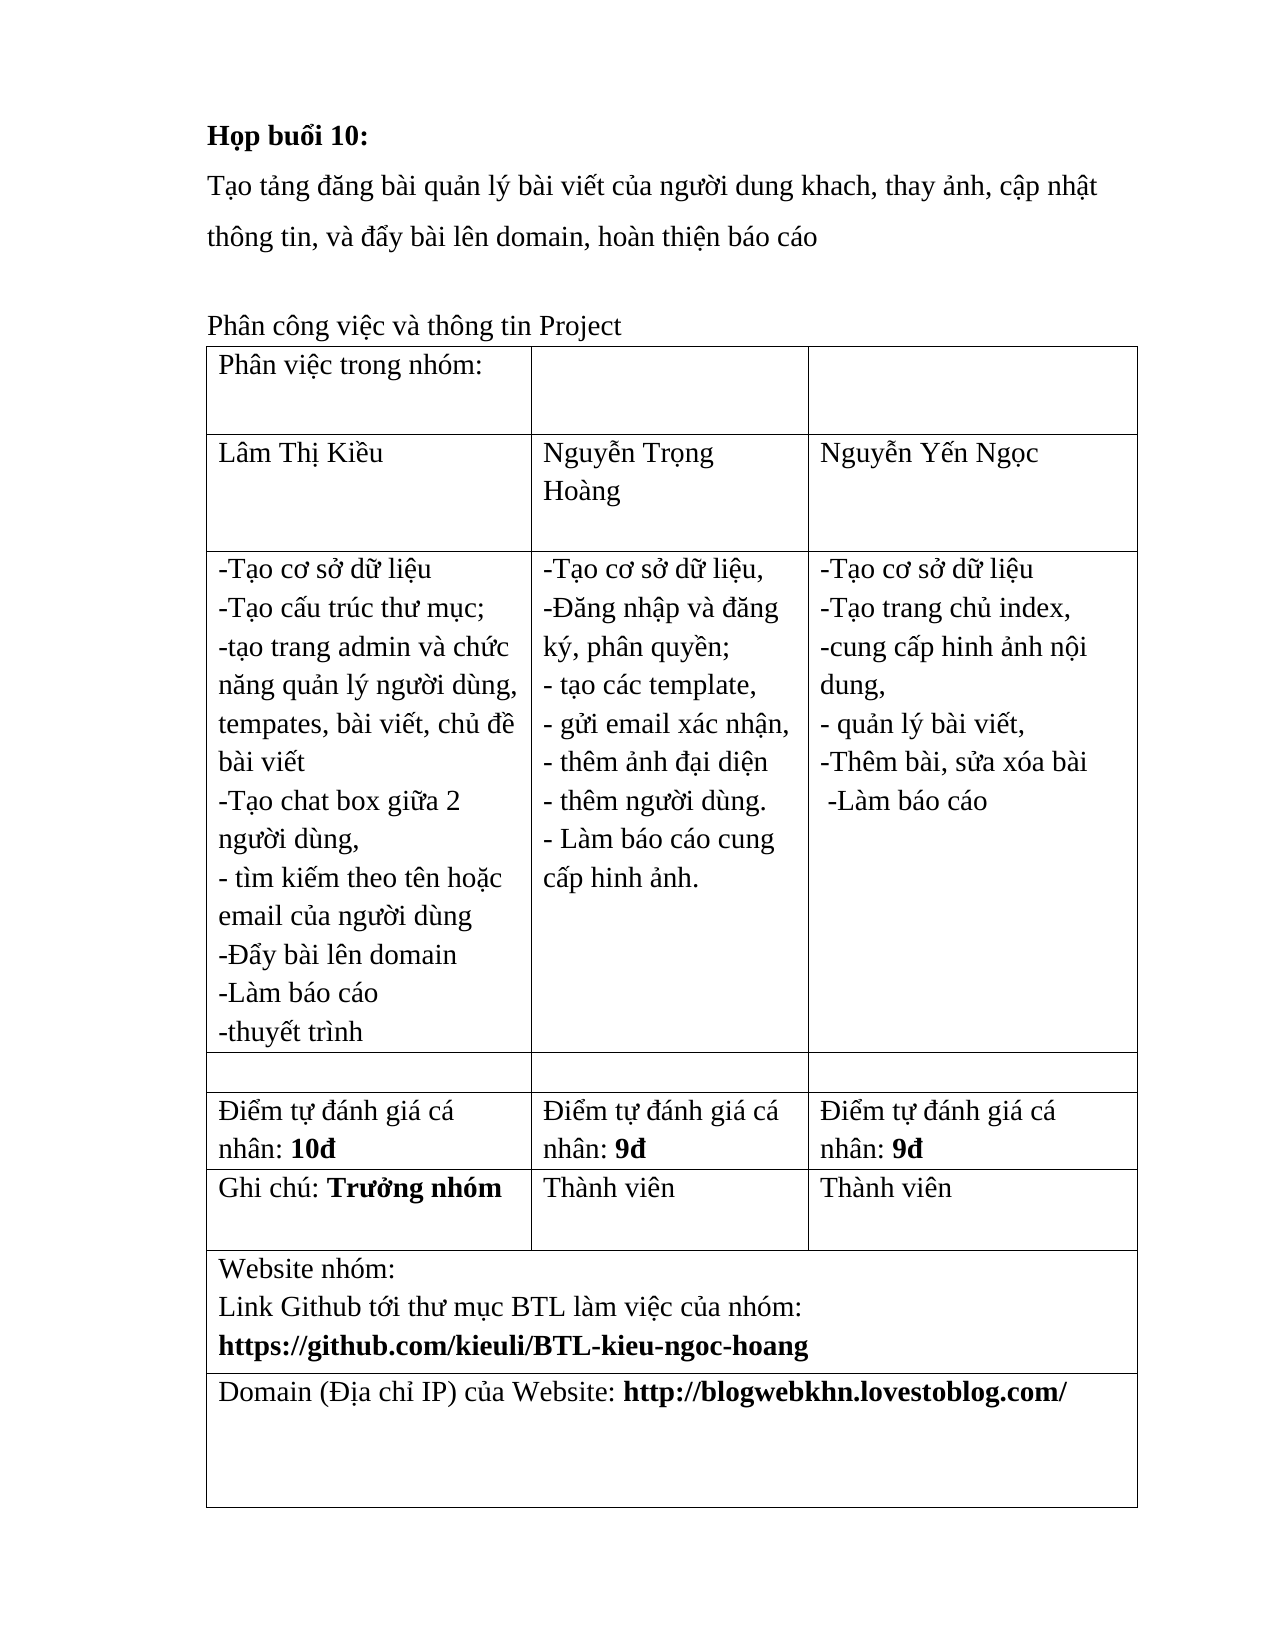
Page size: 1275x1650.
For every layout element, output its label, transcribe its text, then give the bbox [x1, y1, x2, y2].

table_cell Website nhóm: Link Github tới thư mục BTL làm việc của nhóm: https://github.com/kieuli/BTL-kieu-ngoc-hoang [207, 1251, 1137, 1373]
table_cell -Tạo cơ sở dữ liệu -Tạo trang chủ index, -cung cấp hinh ảnh nội dung, - quản lý bài viết, -Thêm bài, sửa xóa bài -Làm báo cáo [809, 552, 1137, 1052]
table_cell -Tạo cơ sở dữ liệu -Tạo cấu trúc thư mục; -tạo trang admin và chức năng quản lý người dùng, tempates, bài viết, chủ đề bài viết -Tạo chat box giữa 2 người dùng, - tìm kiếm theo tên hoặc email của người dùng -Đẩy bài lên domain -Làm báo cáo -thuyết trình [207, 552, 531, 1052]
table_cell Điểm tự đánh giá cá nhân: 10đ [207, 1093, 531, 1169]
table_cell [532, 1053, 808, 1092]
table_cell Thành viên [532, 1170, 808, 1250]
text Họp buổi 10: [207, 118, 1157, 152]
text Tạo tảng đăng bài quản lý bài viết của người dung khach, thay ảnh, cập nhật thông tin, và đẩy bài lên domain, hoàn thiện báo cáo [207, 168, 1157, 252]
table_header [809, 347, 1137, 434]
table_cell Thành viên [809, 1170, 1137, 1250]
table_header [532, 347, 808, 434]
table_cell Lâm Thị Kiều [207, 435, 531, 551]
table_cell Ghi chú: Trưởng nhóm [207, 1170, 531, 1250]
table_header Phân việc trong nhóm: [207, 347, 531, 434]
table_cell [207, 1053, 531, 1092]
table_cell Nguyễn Yến Ngọc [809, 435, 1137, 551]
table_cell Nguyễn Trọng Hoàng [532, 435, 808, 551]
table_cell -Tạo cơ sở dữ liệu, -Đăng nhập và đăng ký, phân quyền; - tạo các template, - gửi email xác nhận, - thêm ảnh đại diện - thêm người dùng. - Làm báo cáo cung cấp hinh ảnh. [532, 552, 808, 1052]
table_cell Domain (Địa chỉ IP) của Website: http://blogwebkhn.lovestoblog.com/ [207, 1374, 1137, 1507]
table_cell Điểm tự đánh giá cá nhân: 9đ [532, 1093, 808, 1169]
table_cell Điểm tự đánh giá cá nhân: 9đ [809, 1093, 1137, 1169]
text Phân công việc và thông tin Project [207, 308, 1157, 341]
table_cell [809, 1053, 1137, 1092]
